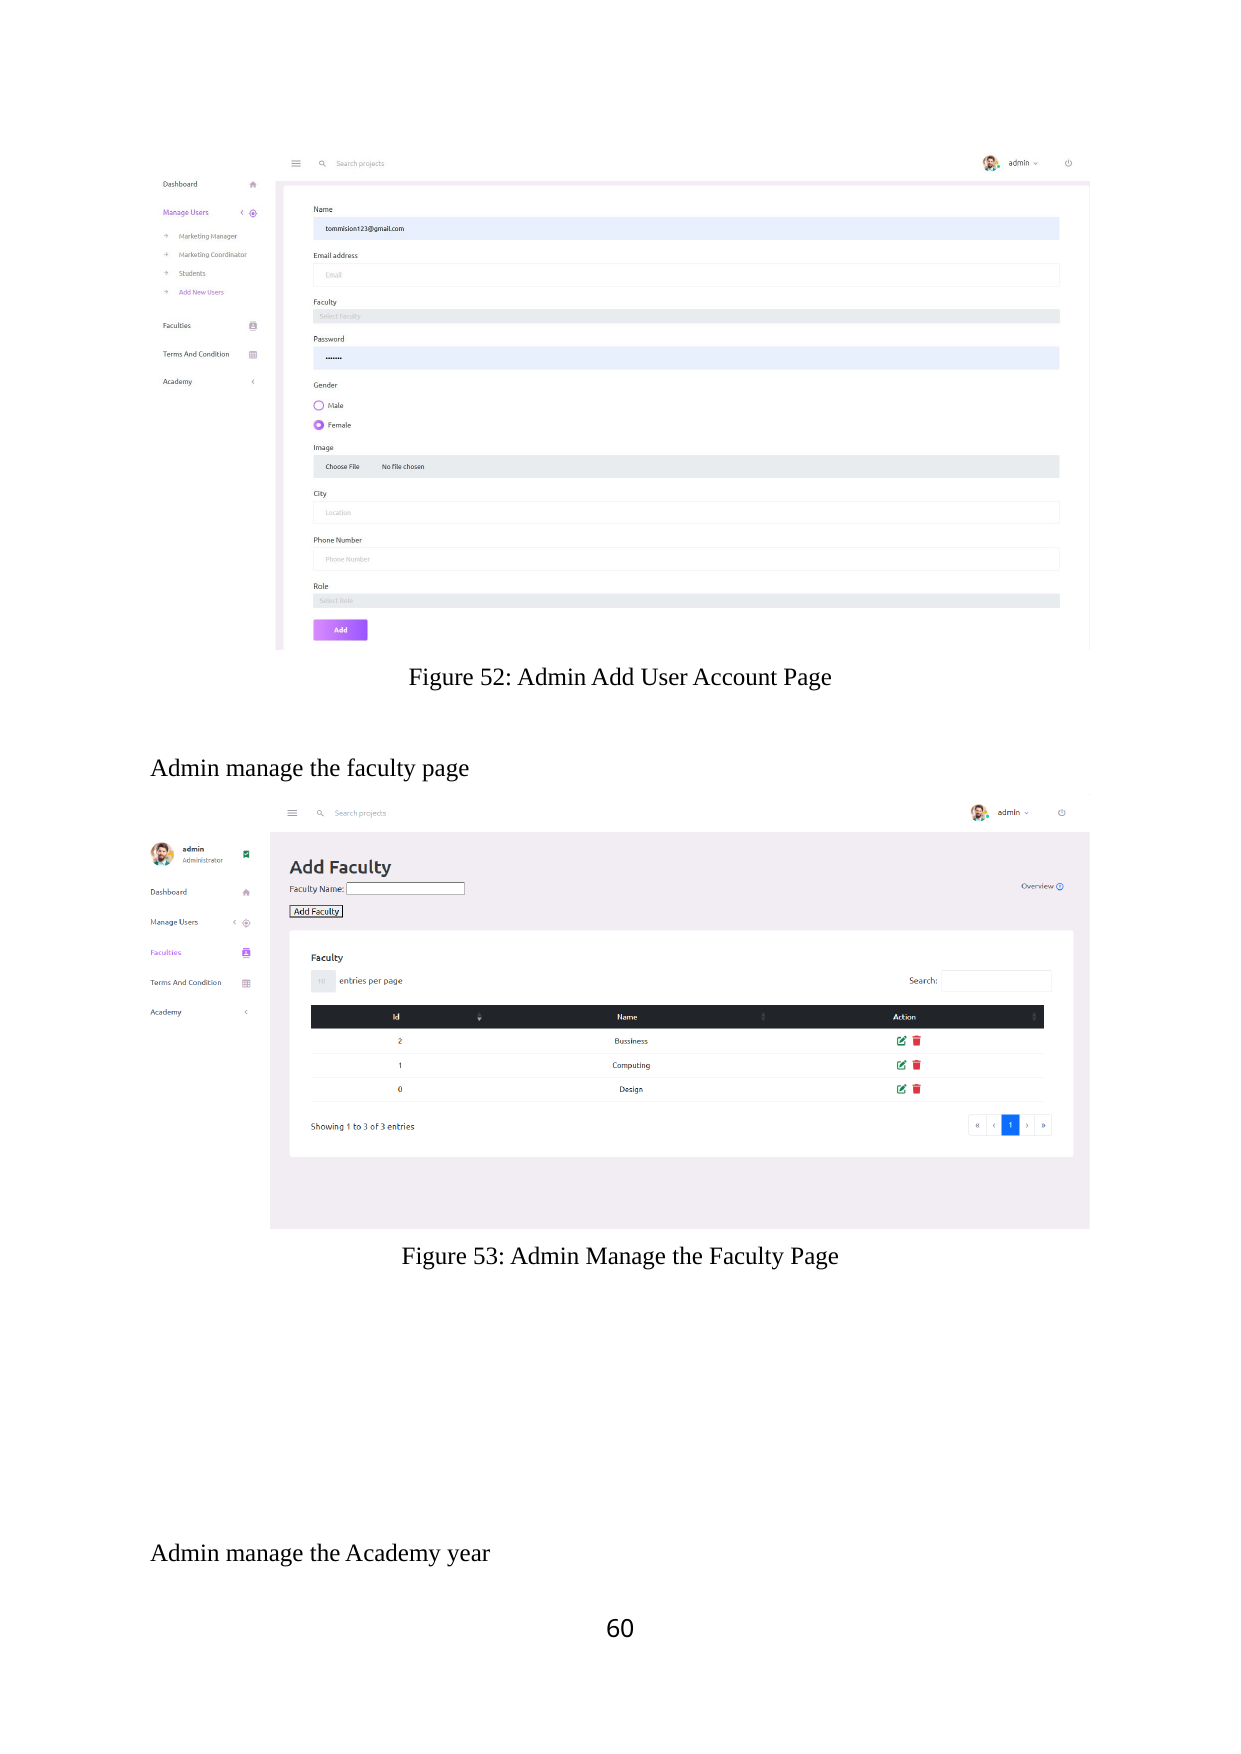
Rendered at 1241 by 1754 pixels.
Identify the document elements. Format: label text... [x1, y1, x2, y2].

text Figure 52: Admin Add User Account Page [150, 662, 1090, 691]
picture [150, 794, 1090, 1229]
text Figure 53: Admin Manage the Faculty Page [150, 1241, 1090, 1270]
text Admin manage the faculty page [150, 753, 1090, 782]
text Admin manage the Academy year [150, 1538, 1090, 1567]
picture [150, 150, 1090, 650]
